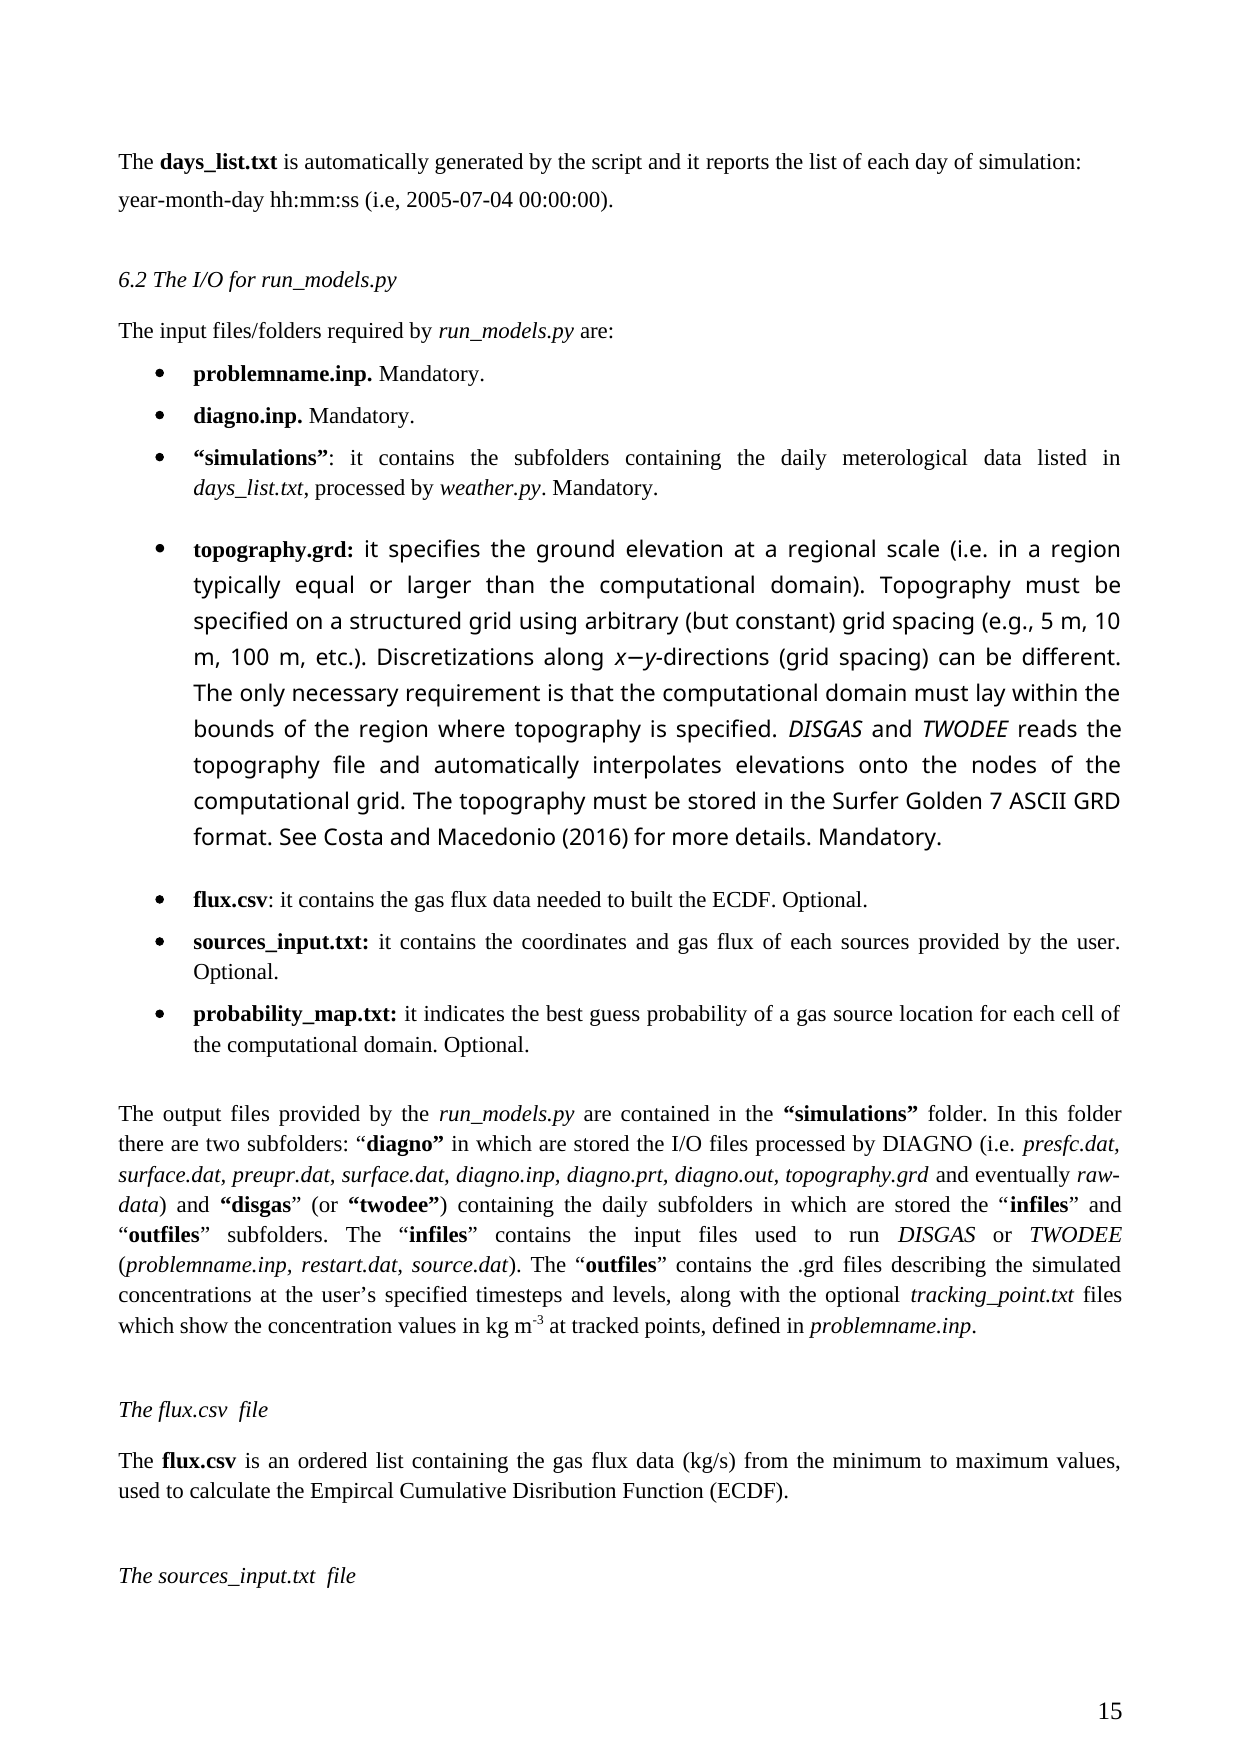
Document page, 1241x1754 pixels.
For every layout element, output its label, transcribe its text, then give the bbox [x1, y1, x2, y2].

list diagno.inp. Mandatory. [156, 402, 1122, 428]
text The output files provided by the run_models.py are contained in the “simulations” folder. In this folder there are two subfolders: “diagno” in which are stored the I/O files processed by DIAGNO (i.e. presfc.dat, surface.dat, preupr.dat, surface.dat, diagno.inp, diagno.prt, diagno.out, topography.grd and eventually raw-data) and “disgas” (or “twodee”) containing the daily subfolders in which are stored the “infiles” and “outfiles” subfolders. The “infiles” contains the input files used to run DISGAS or TWODEE (problemname.inp, restart.dat, source.dat). The “outfiles” contains the .grd files describing the simulated concentrations at the user’s specified timesteps and levels, along with the optional tracking_point.txt files which show the concentration values in kg m-3 at tracked points, defined in problemname.inp. [118, 1100, 1122, 1338]
text The flux.csv file [118, 1396, 1122, 1422]
text The sources_input.txt file [118, 1562, 1122, 1588]
text The input files/folders required by run_models.py are: [118, 318, 1122, 344]
text The days_list.txt is automatically generated by the script and it reports the list of each day of simulation: [118, 148, 1122, 174]
list topography.grd: it specifies the ground elevation at a regional scale (i.e. in a region typically equal or larger than the computational domain). Topography must be specified on a structured grid using arbitrary (but constant) grid spacing (e.g., 5 m, 10 m, 100 m, etc.). Discretizations along x−y-directions (grid spacing) can be different. The only necessary requirement is that the computational domain must lay within the bounds of the region where topography is specified. DISGAS and TWODEE reads the topography file and automatically interpolates elevations onto the nodes of the computational grid. The topography must be stored in the Surfer Golden 7 ASCII GRD format. See Costa and Macedonio (2016) for more details. Mandatory. [156, 533, 1122, 852]
list flux.csv: it contains the gas flux data needed to built the ECDF. Optional. [156, 886, 1122, 912]
text 6.2 The I/O for run_models.py [118, 266, 1122, 293]
list probability_map.txt: it indicates the best guess probability of a gas source location for each cell of the computational domain. Optional. [156, 1000, 1122, 1057]
list problemname.inp. Mandatory. [156, 360, 1122, 386]
text The flux.csv is an ordered list containing the gas flux data (kg/s) from the minimum to maximum values, used to calculate the Empircal Cumulative Disribution Function (ECDF). [118, 1447, 1122, 1504]
text year-month-day hh:mm:ss (i.e, 2005-07-04 00:00:00). [118, 186, 1122, 212]
list “simulations”: it contains the subfolders containing the daily meterological data listed in days_list.txt, processed by weather.py. Mandatory. [156, 444, 1122, 500]
list sources_input.txt: it contains the coordinates and gas flux of each sources provided by the user. Optional. [156, 928, 1122, 985]
